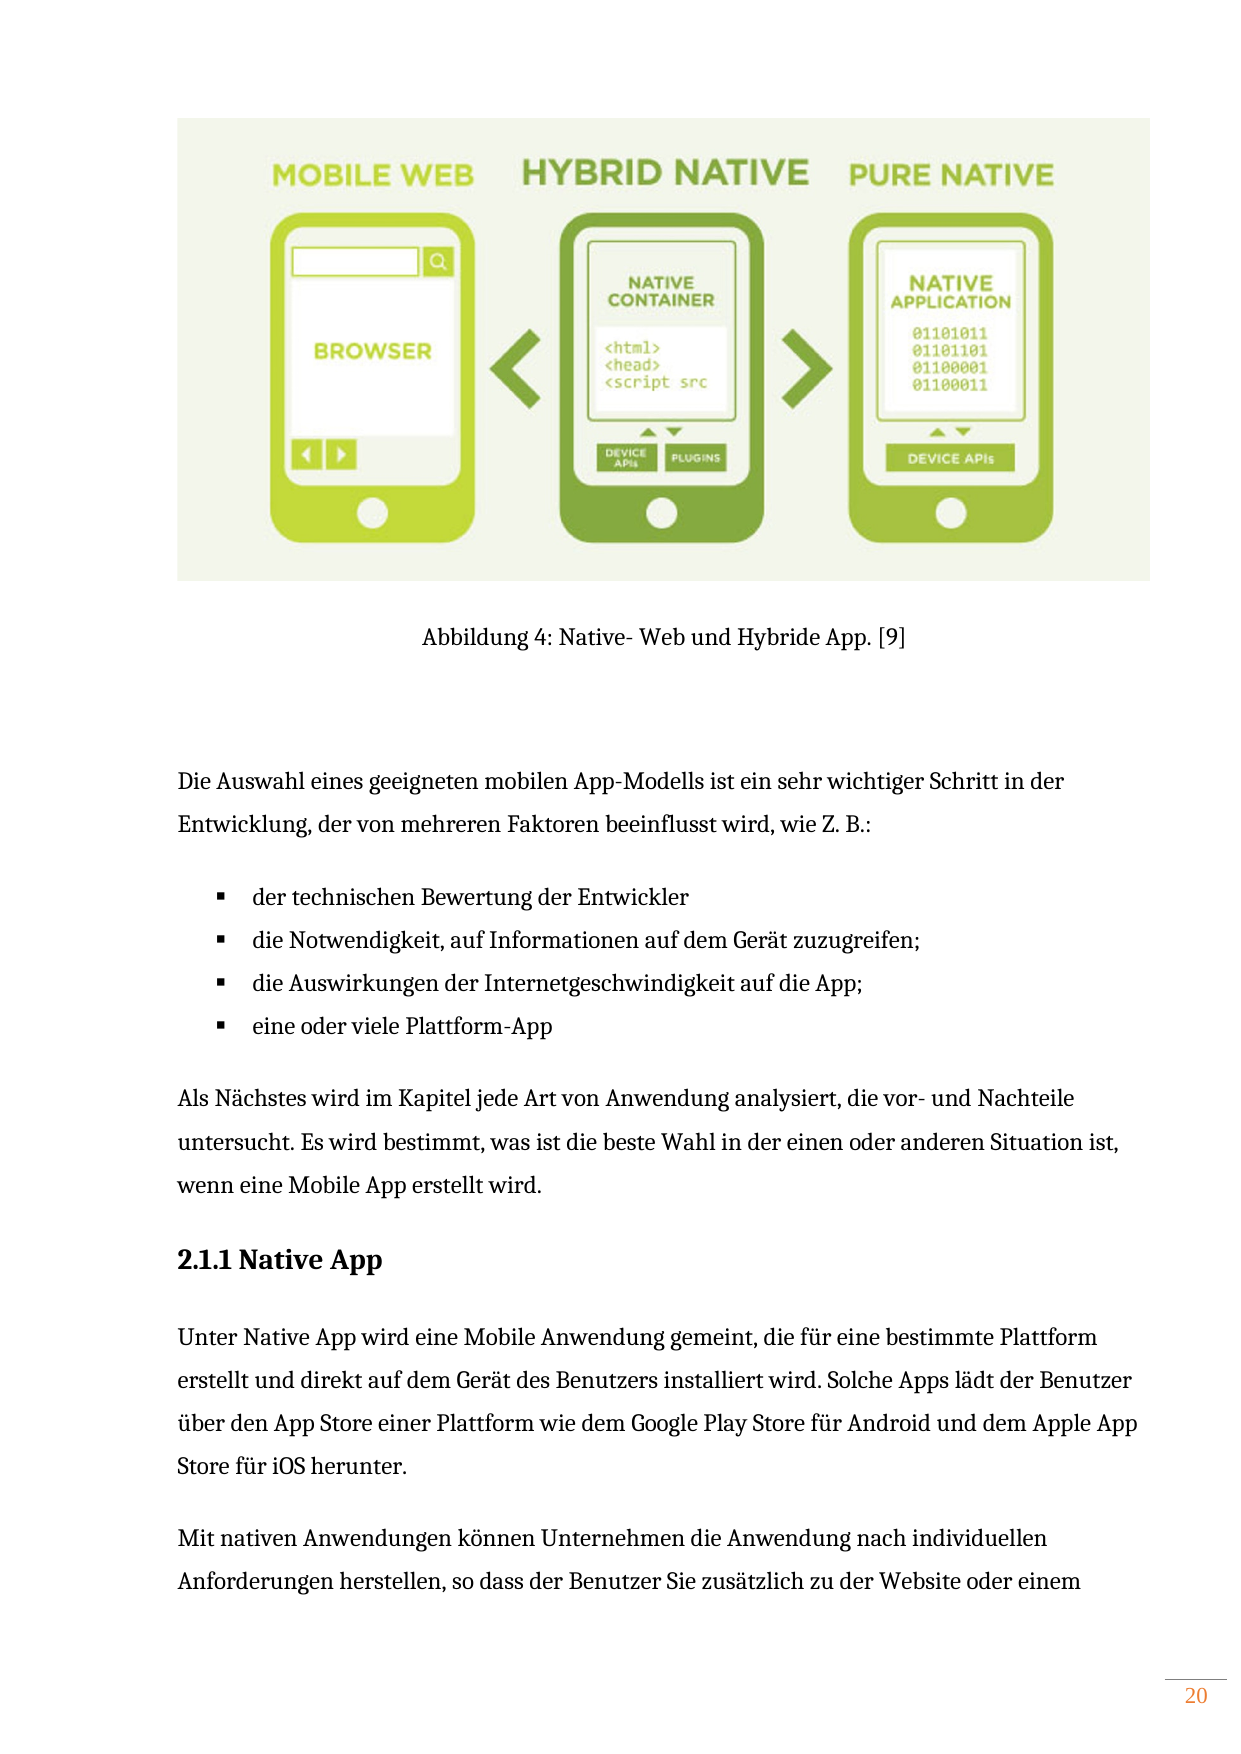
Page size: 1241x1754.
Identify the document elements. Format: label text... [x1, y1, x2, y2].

text Unter Native App wird eine Mobile Anwendung gemeint, die für eine bestimmte Plattform erstellt und direkt auf dem Gerät des Benutzers installiert wird. Solche Apps lädt der Benutzer über den App Store einer Plattform wie dem Google Play Store für Android und dem Apple App Store für iOS herunter. [177, 1322, 1152, 1481]
list eine oder viele Plattform-App [215, 1012, 1152, 1041]
subtitle 2.1.1 Native App [177, 1243, 1152, 1276]
picture [177, 118, 1150, 581]
text Abbildung 4: Native- Web und Hybride App. [9] [177, 623, 1152, 651]
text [177, 1524, 1152, 1596]
list die Auswirkungen der Internetgeschwindigkeit auf die App; [215, 969, 1152, 998]
text Die Auswahl eines geeigneten mobilen App-Modells ist ein sehr wichtiger Schritt in der Entwicklung, der von mehreren Faktoren beeinflusst wird, wie Z. B.: [177, 767, 1152, 839]
list die Notwendigkeit, auf Informationen auf dem Gerät zuzugreifen; [215, 926, 1152, 954]
text Als Nächstes wird im Kapitel jede Art von Anwendung analysiert, die vor- und Nachteile untersucht. Es wird bestimmt, was ist die beste Wahl in der einen oder anderen Situation ist, wenn eine Mobile App erstellt wird. [177, 1084, 1152, 1199]
list der technischen Bewertung der Entwickler [215, 883, 1152, 911]
